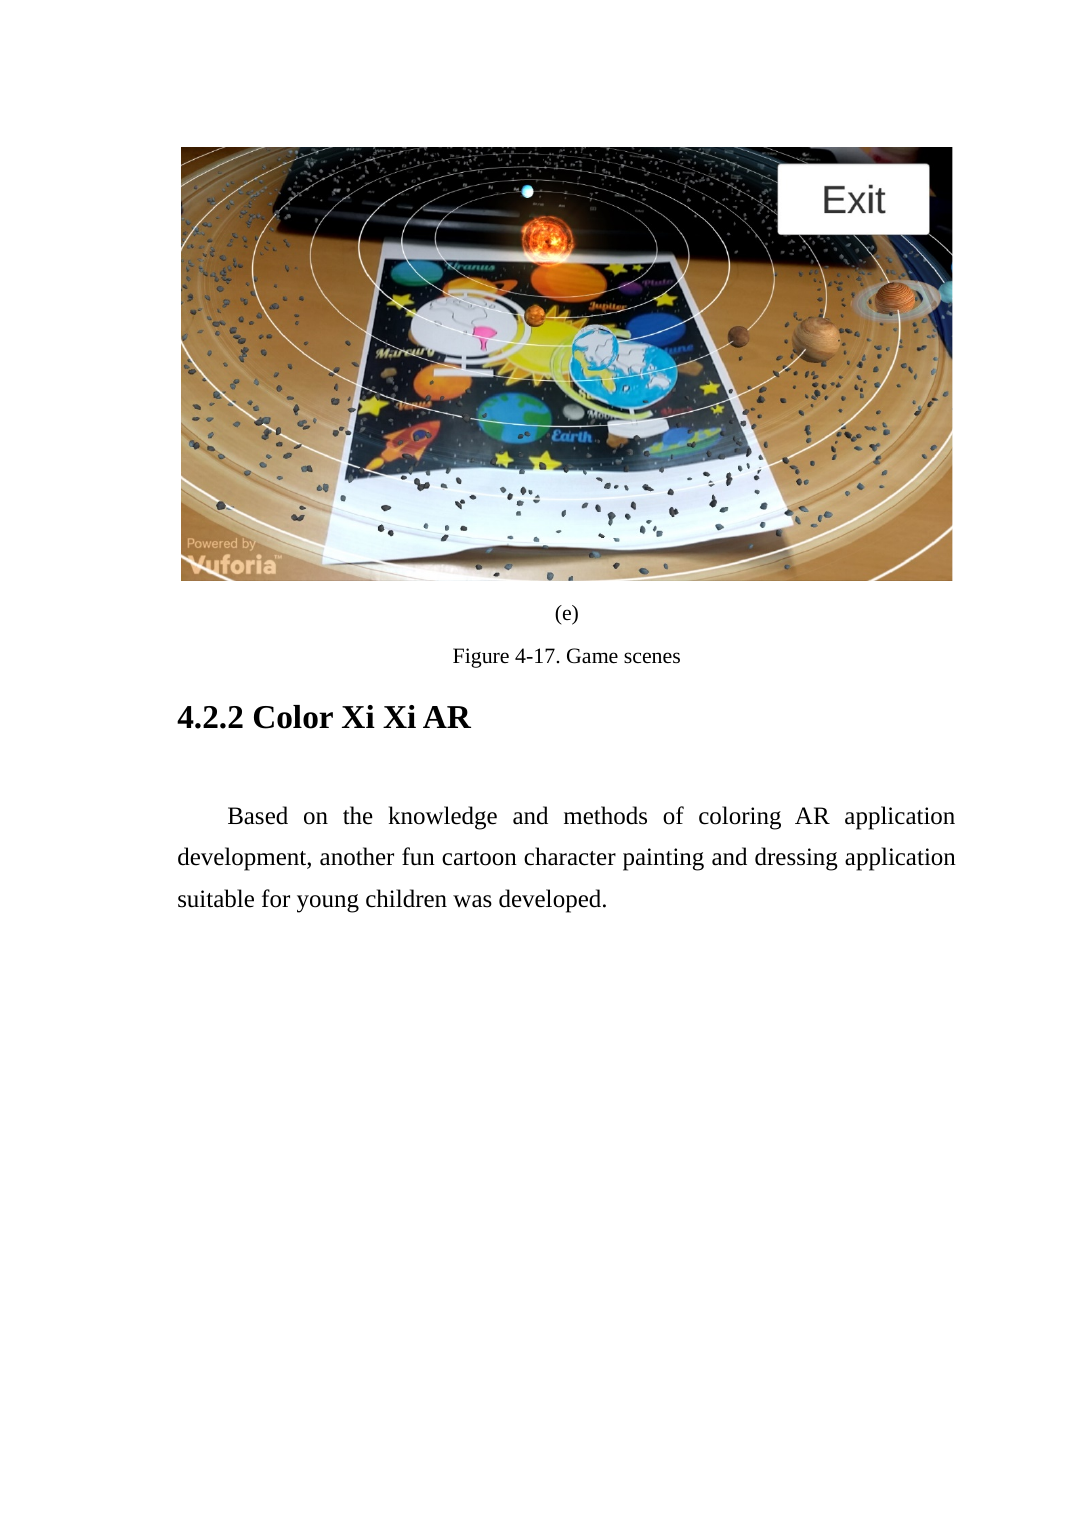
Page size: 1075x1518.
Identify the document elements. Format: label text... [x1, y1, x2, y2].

picture [181, 147, 953, 581]
text 4.2.2 Color Xi Xi AR [177, 698, 956, 736]
text Figure 4-17. Game scenes [177, 643, 956, 669]
text (e) [177, 600, 956, 625]
text Based on the knowledge and methods of coloring AR application development, another fun cartoon character painting and dressing application suitable for young children was developed. [177, 791, 956, 916]
